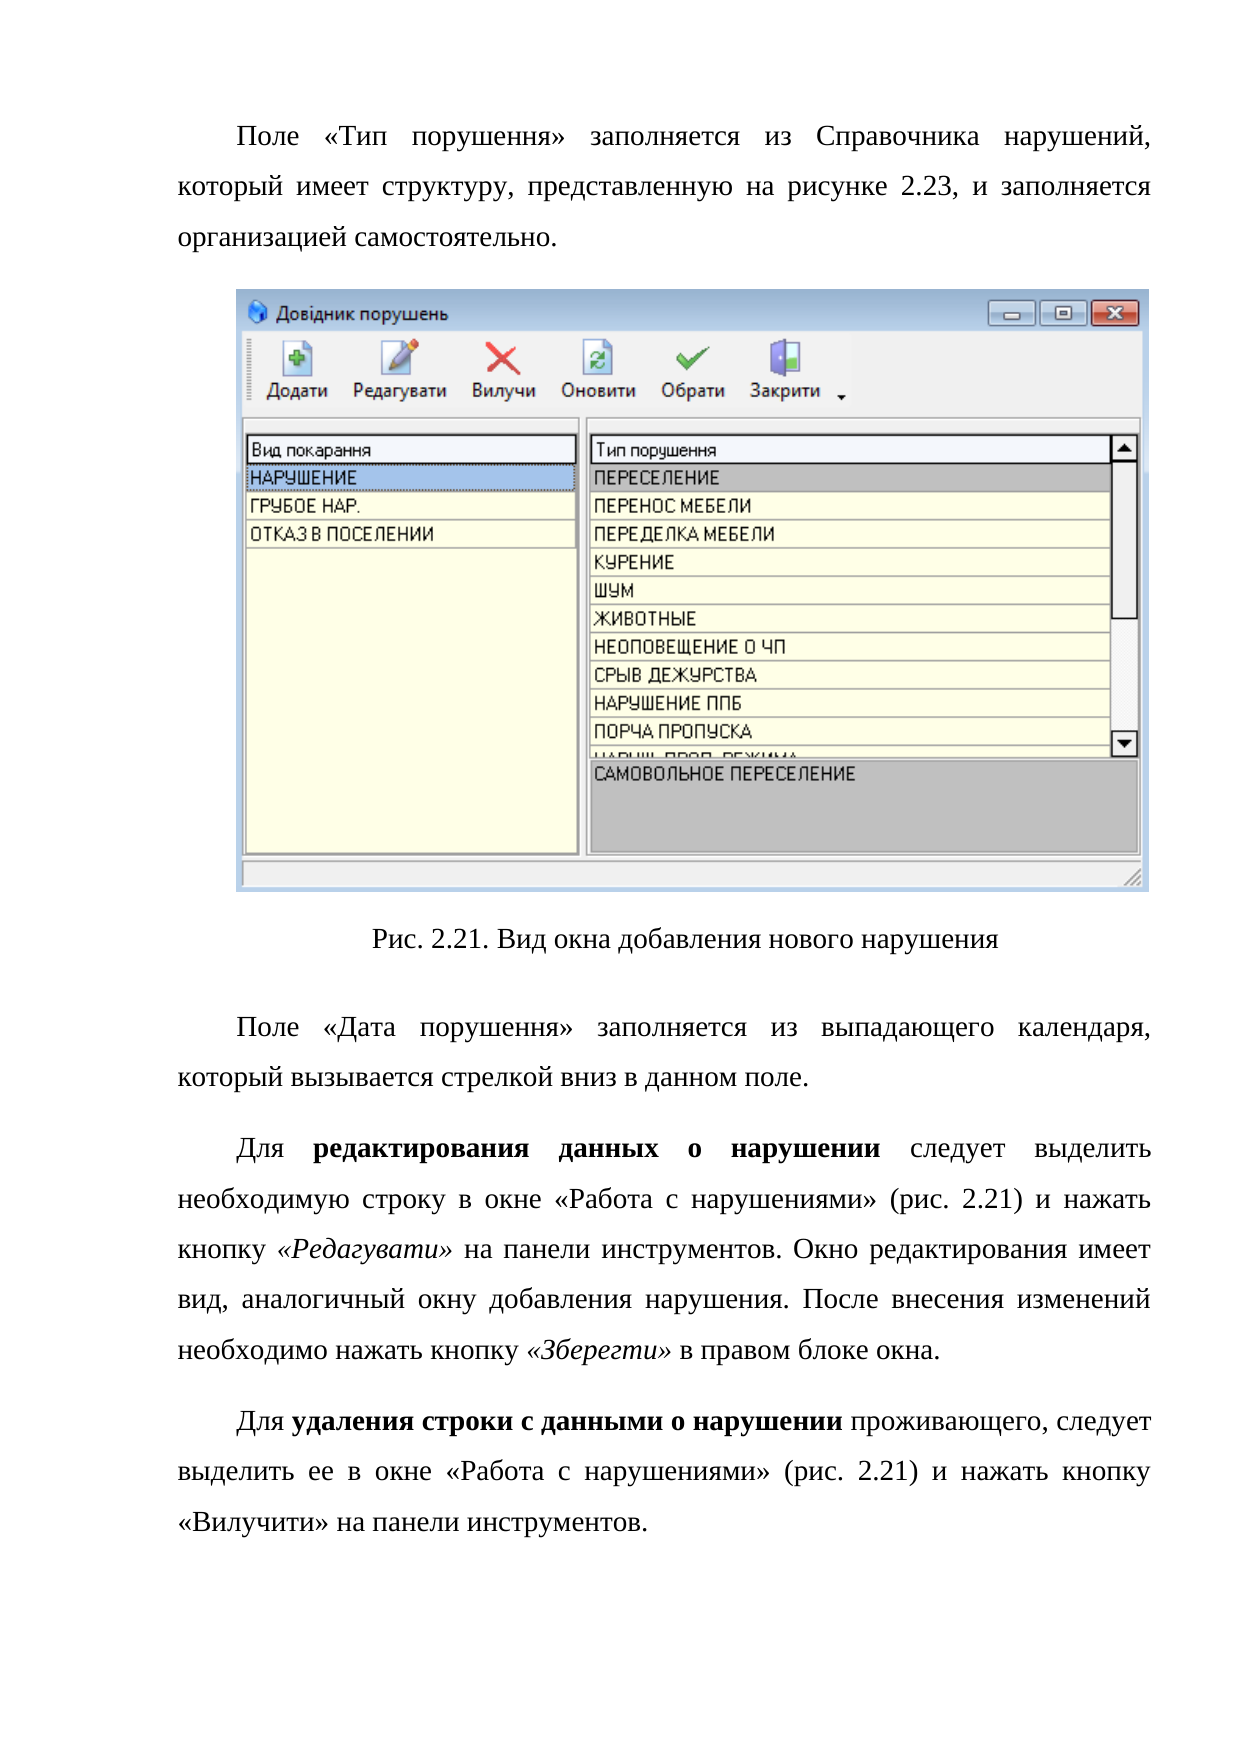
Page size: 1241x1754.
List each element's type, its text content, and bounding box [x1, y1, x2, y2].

text Поле «Тип порушення» заполняется из Справочника нарушений, который имеет структуру, представленную на рисунке 2.23, и заполняется организацией самостоятельно. [177, 118, 1152, 252]
text Для удаления строки с данными о нарушении проживающего, следует выделить ее в окне «Работа с нарушениями» (рис. 2.21) и нажать кнопку «Вилучити» на панели инструментов. [177, 1403, 1152, 1537]
picture [236, 289, 1149, 892]
text Поле «Дата порушення» заполняется из выпадающего календаря, который вызывается стрелкой вниз в данном поле. [177, 1009, 1152, 1093]
text Для редактирования данных о нарушении следует выделить необходимую строку в окне «Работа с нарушениями» (рис. 2.21) и нажать кнопку «Редагувати» на панели инструментов. Окно редактирования имеет вид, аналогичный окну добавления нарушения. После внесения изменений необходимо нажать кнопку «Зберегти» в правом блоке окна. [177, 1131, 1152, 1365]
